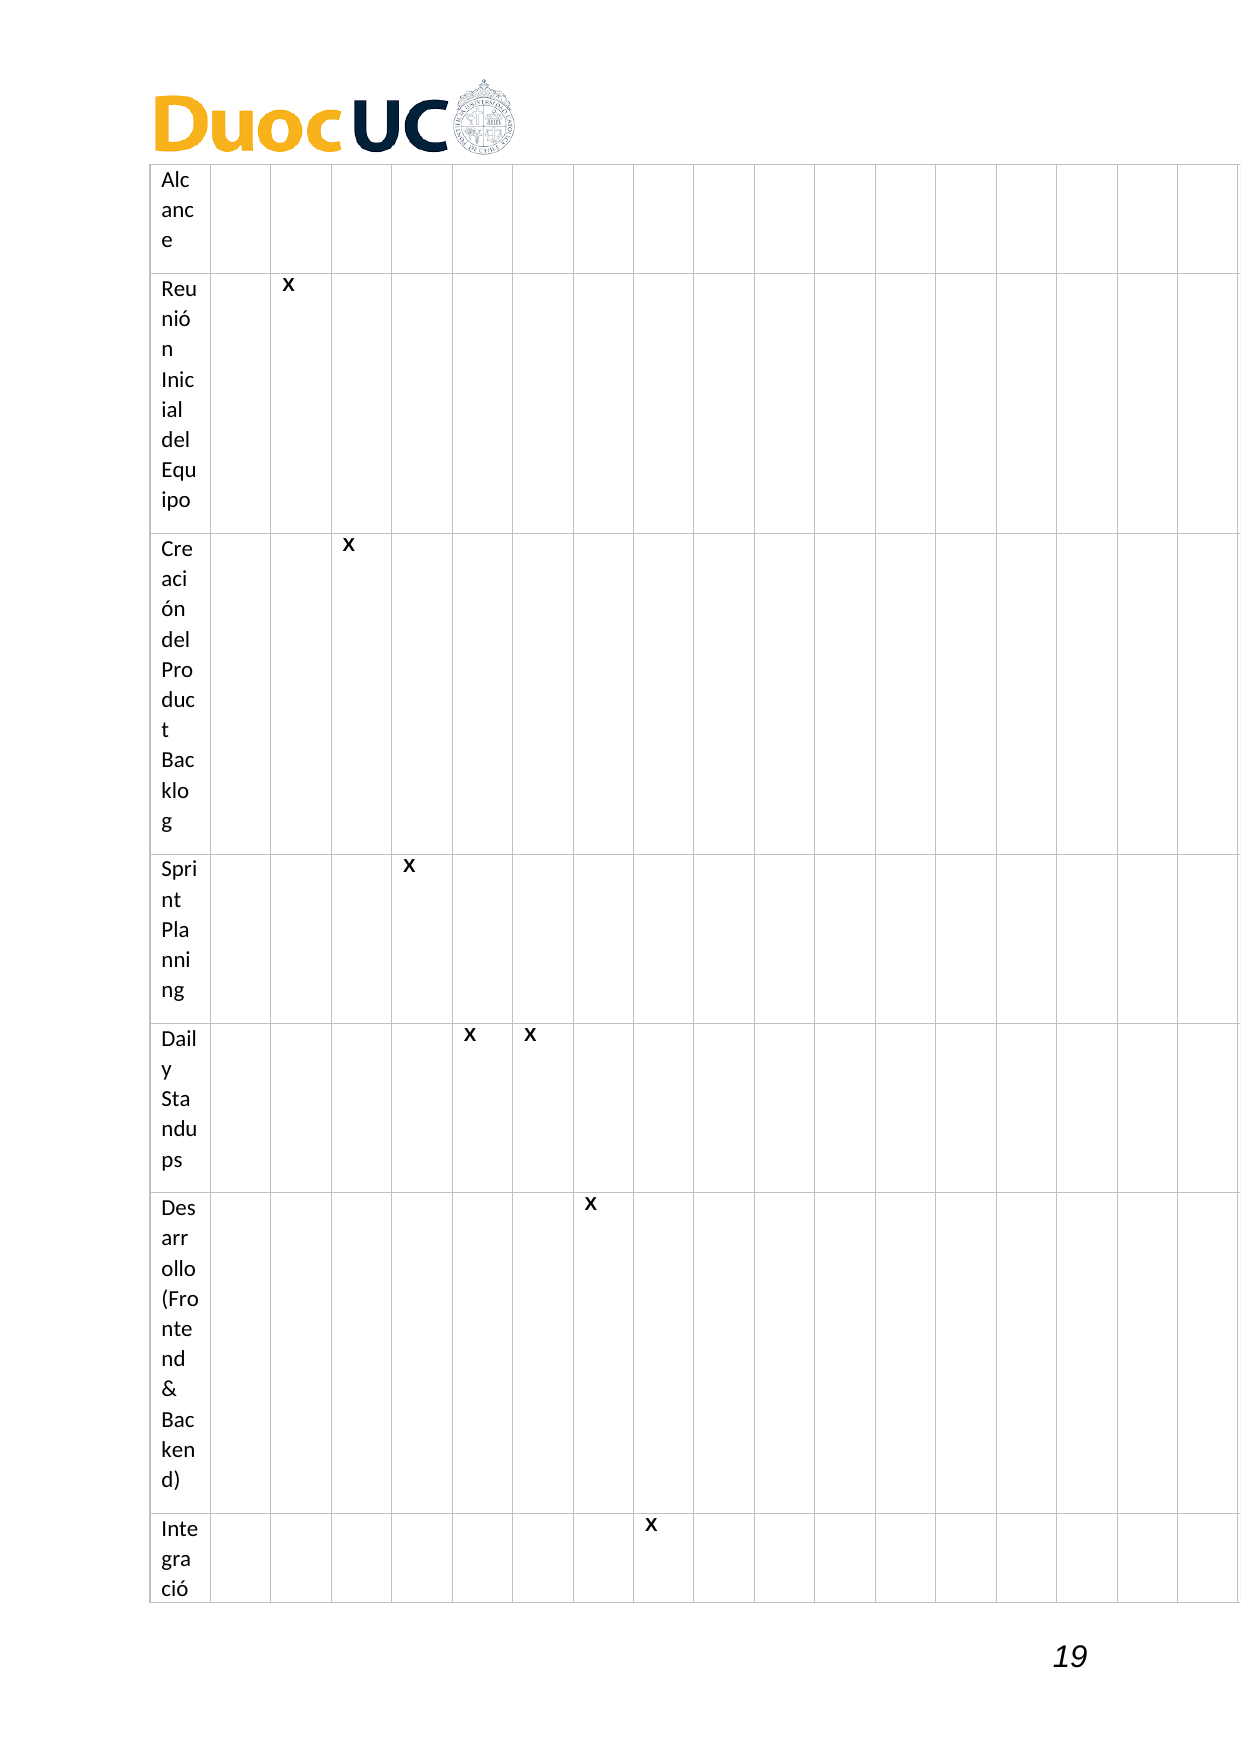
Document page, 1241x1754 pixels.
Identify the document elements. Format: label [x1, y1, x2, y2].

picture [150, 75, 518, 159]
